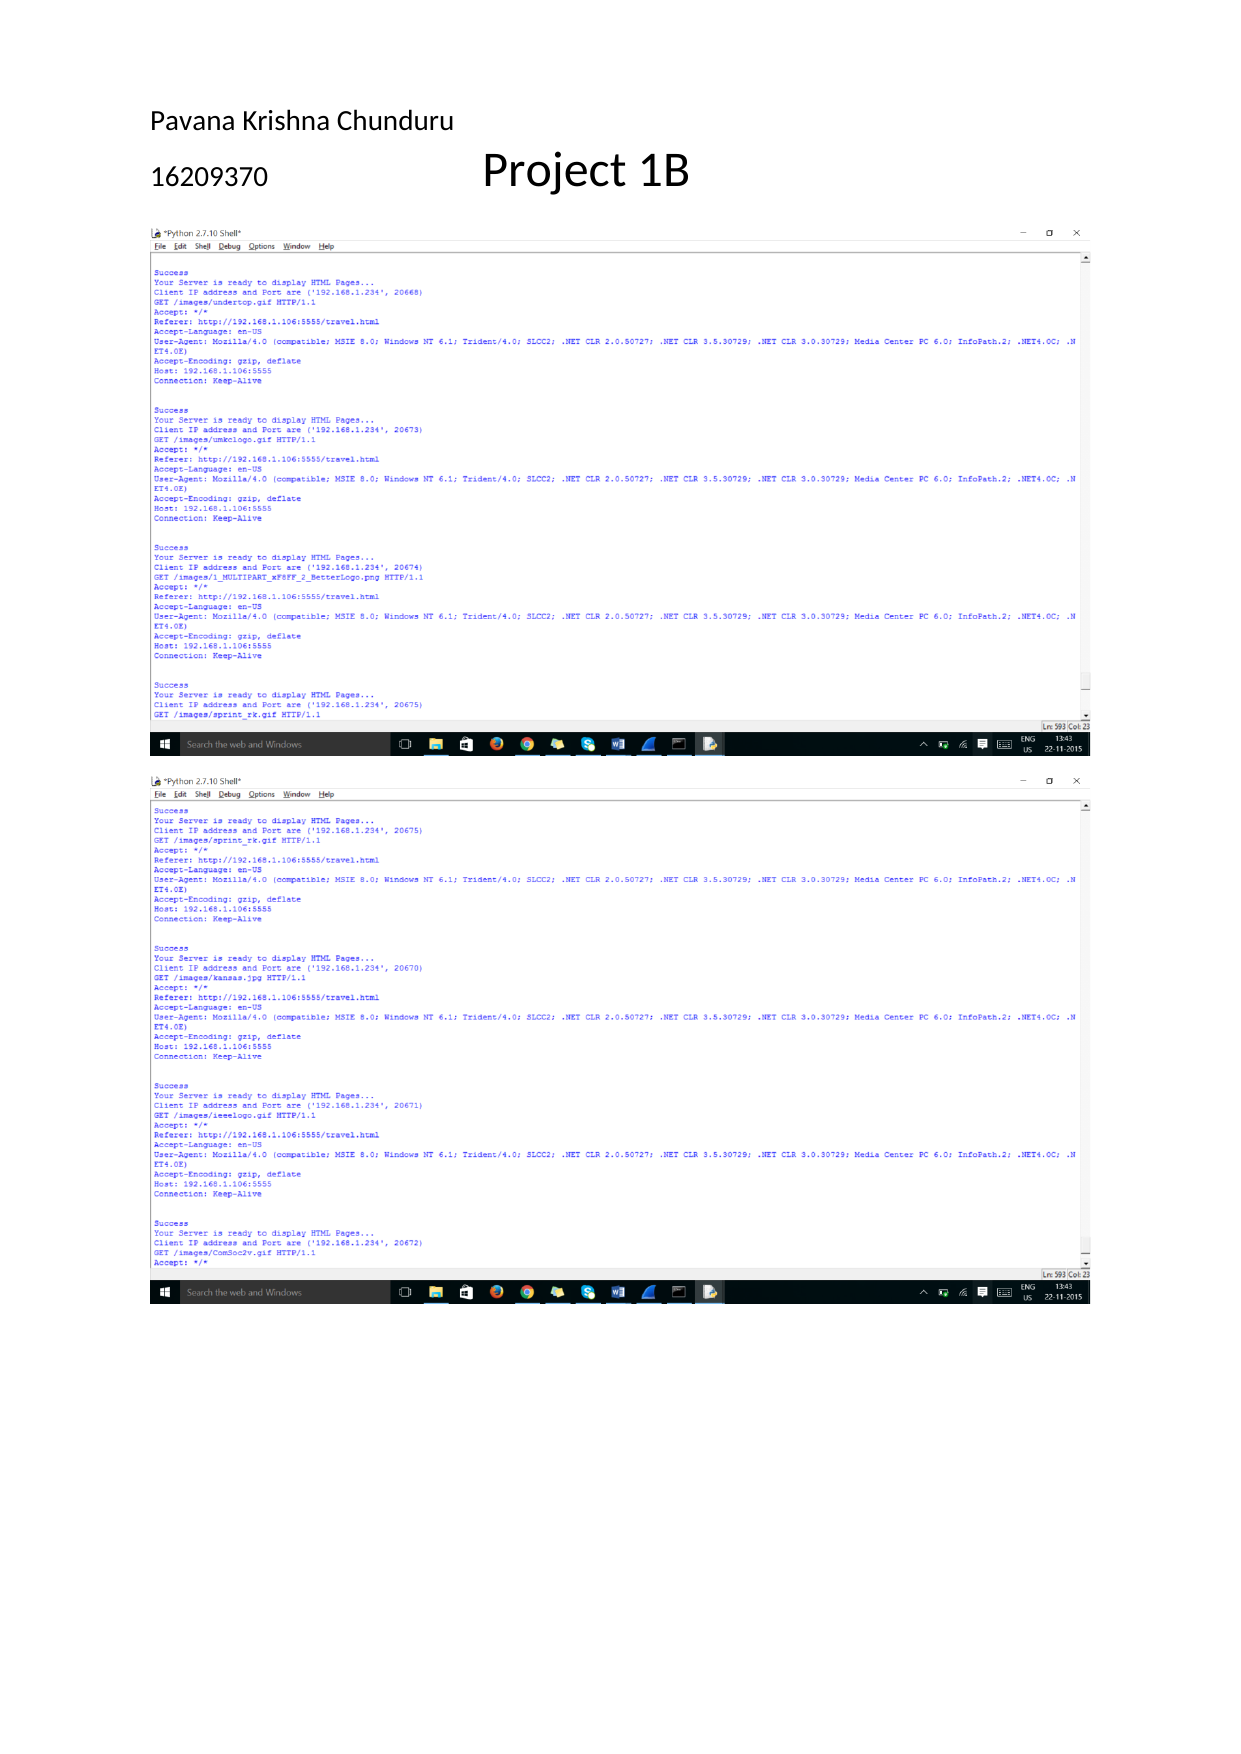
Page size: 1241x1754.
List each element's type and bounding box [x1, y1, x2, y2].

picture [150, 774, 1091, 1304]
picture [150, 227, 1091, 756]
